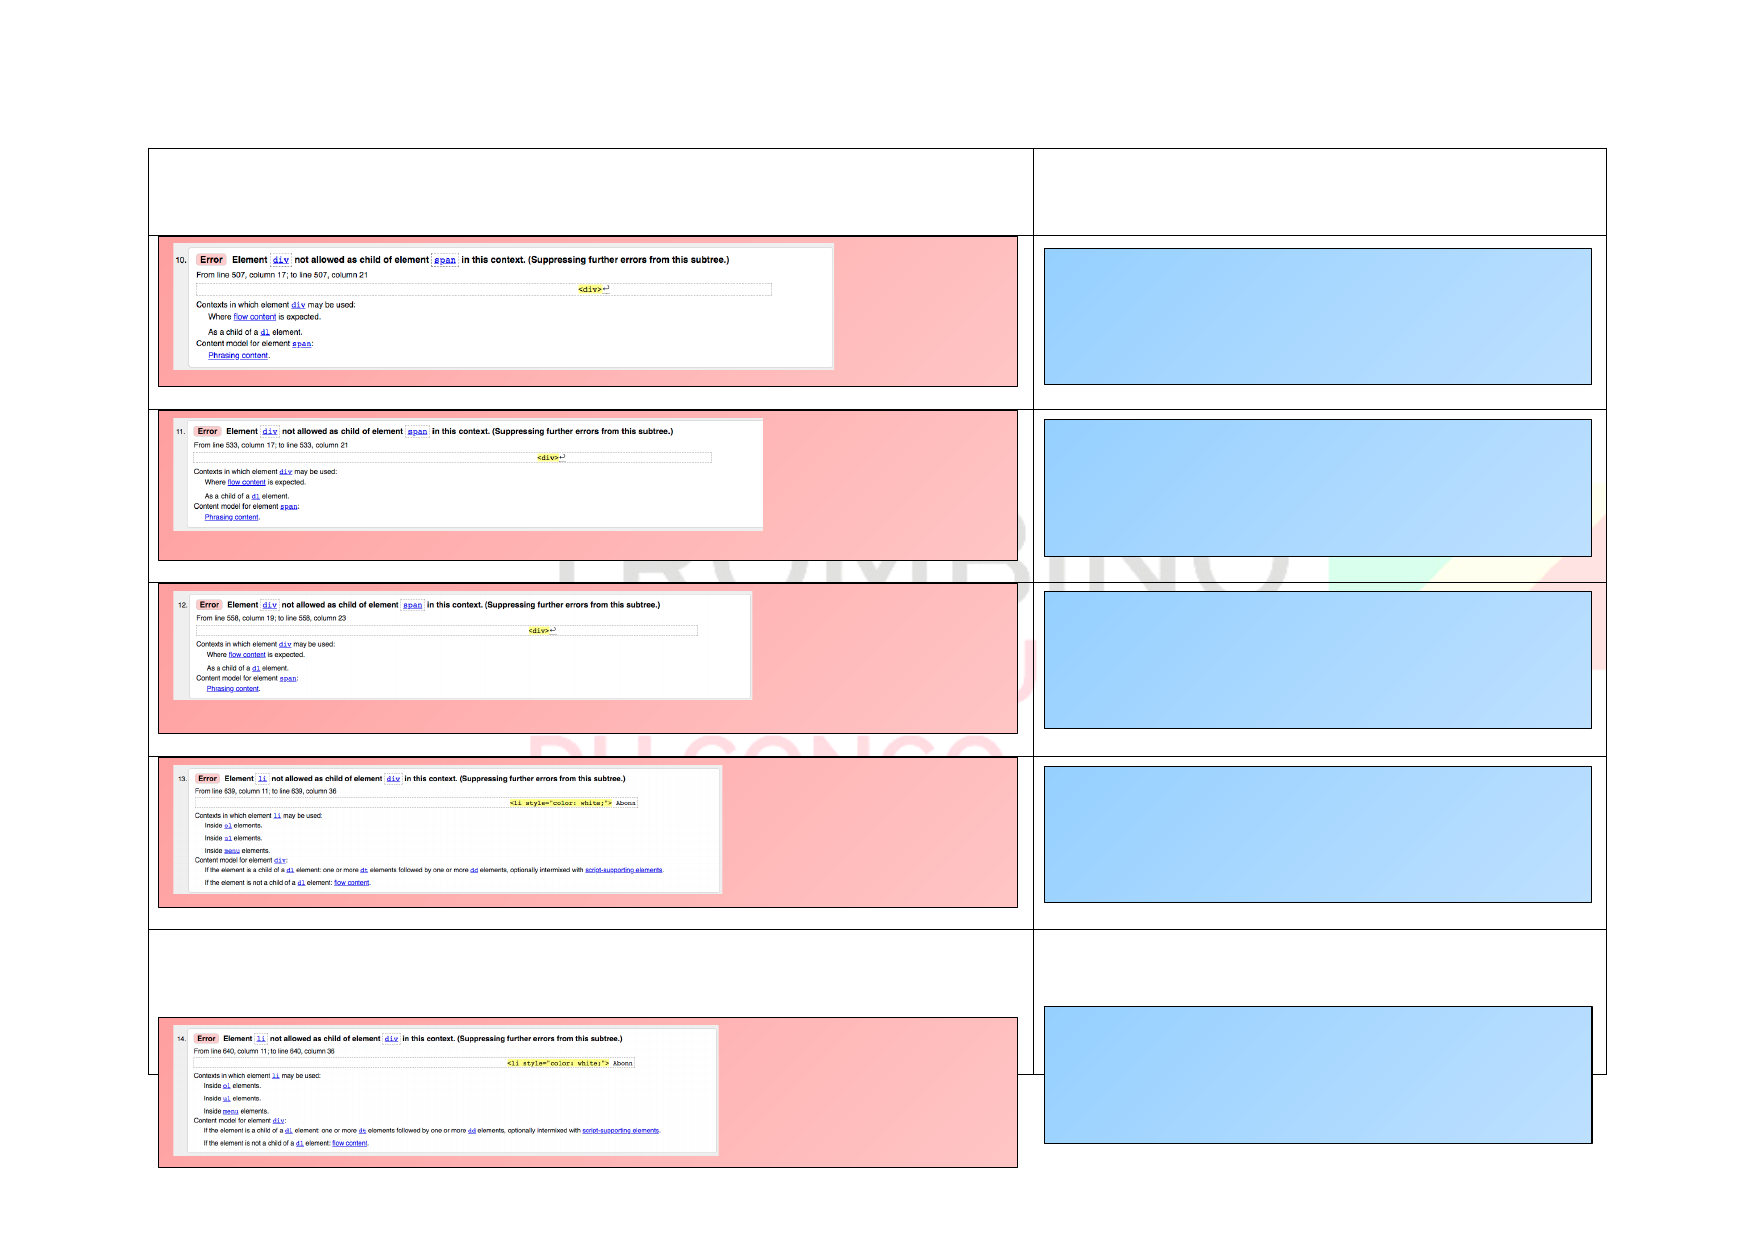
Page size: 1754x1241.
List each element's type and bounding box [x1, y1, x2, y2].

table_cell [1034, 757, 1606, 929]
table_cell [1034, 930, 1606, 1074]
table_cell [149, 583, 1033, 756]
picture [173, 1025, 719, 1156]
picture [173, 591, 753, 700]
table_cell [1034, 583, 1606, 756]
picture [173, 243, 835, 370]
table_cell [149, 236, 1033, 408]
table_cell [1034, 410, 1606, 582]
picture [173, 418, 763, 531]
table_cell [149, 930, 1033, 1074]
table_cell [1034, 149, 1606, 235]
table_cell [149, 410, 1033, 582]
picture [173, 765, 723, 894]
table_cell [1034, 236, 1606, 408]
table_cell [149, 149, 1033, 235]
table_cell [149, 757, 1033, 929]
